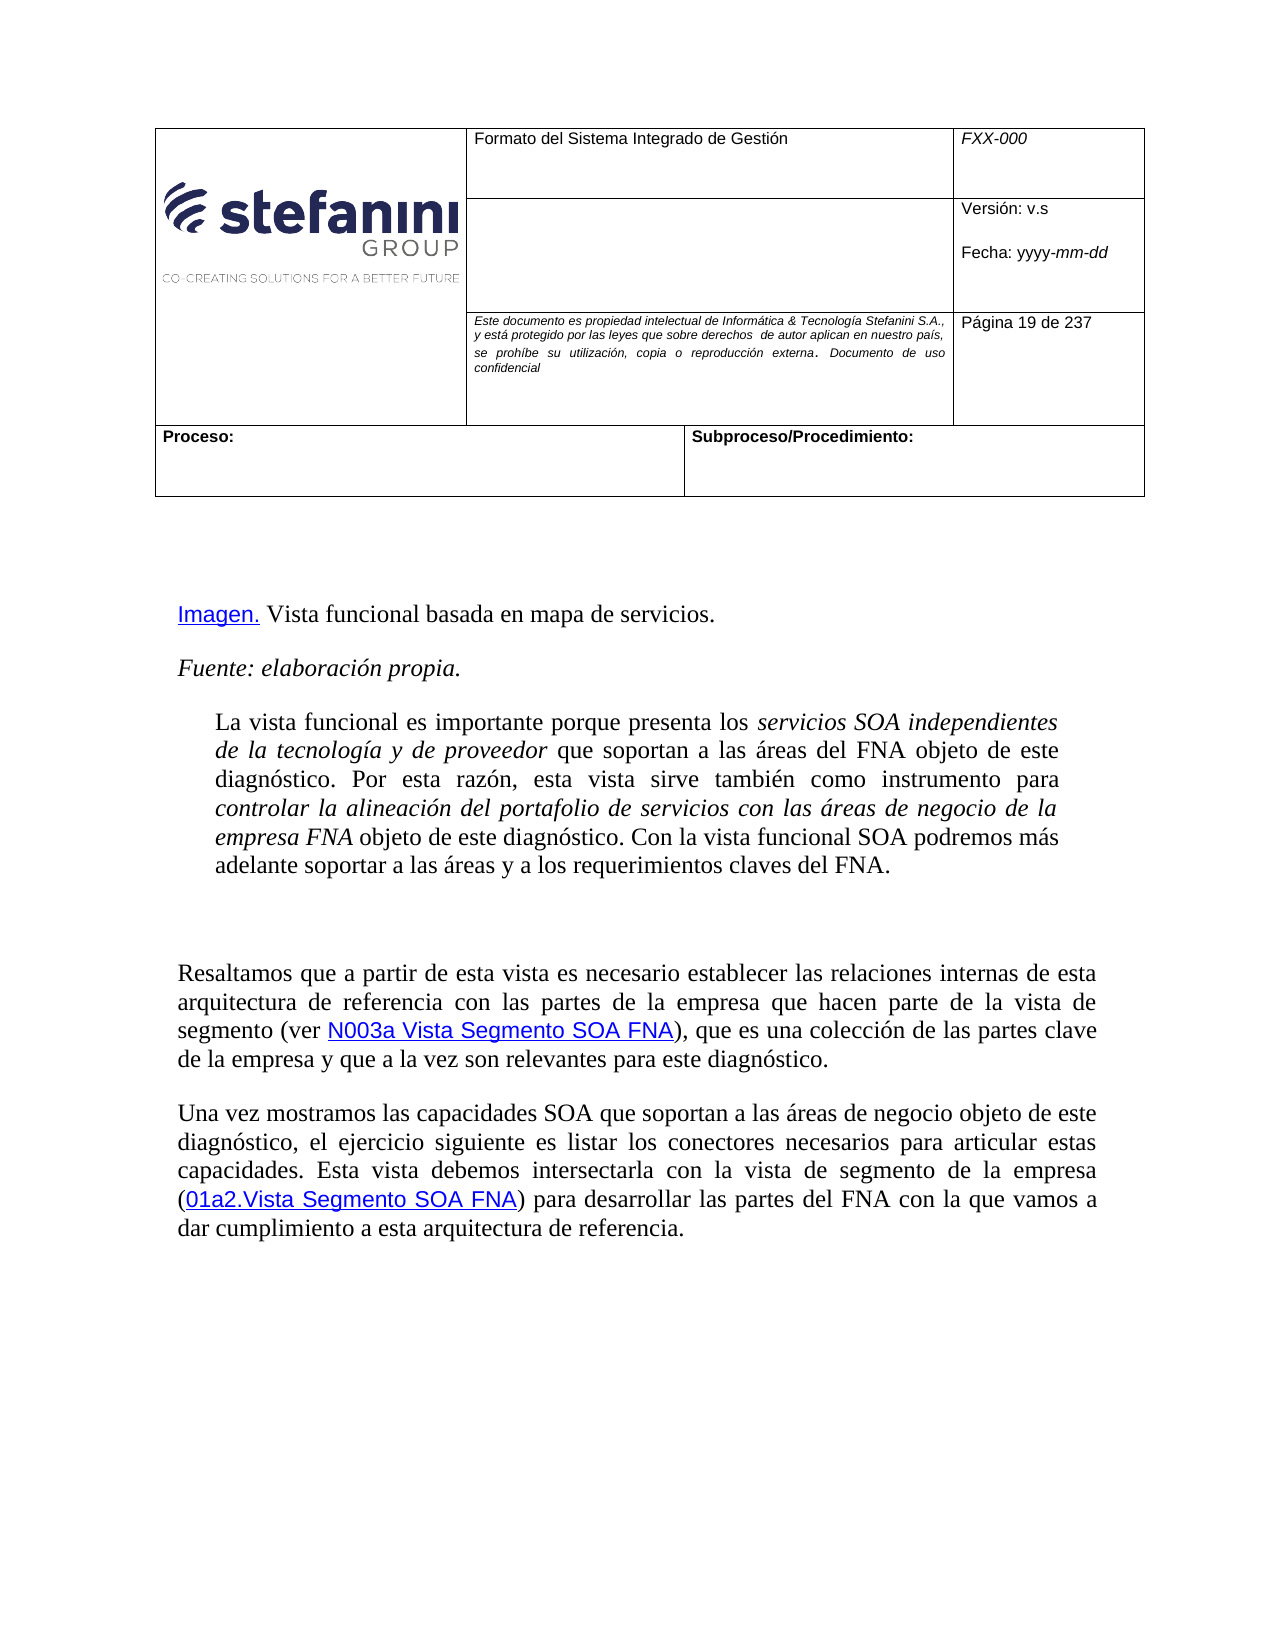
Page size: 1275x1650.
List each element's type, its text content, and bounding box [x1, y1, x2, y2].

text Resaltamos que a partir de esta vista es necesario establecer las relaciones internas de esta arquitectura de referencia con las partes de la empresa que hacen parte de la vista de segmento (ver N003a Vista Segmento SOA FNA), que es una colección de las partes clave de la empresa y que a la vez son relevantes para este diagnóstico. [177, 958, 1098, 1073]
text La vista funcional es importante porque presenta los servicios SOA independientes de la tecnología y de proveedor que soportan a las áreas del FNA objeto de este diagnóstico. Por esta razón, esta vista sirve también como instrumento para controlar la alineación del portafolio de servicios con las áreas de negocio de la empresa FNA objeto de este diagnóstico. Con la vista funcional SOA podremos más adelante soportar a las áreas y a los requerimientos claves del FNA. [215, 707, 1060, 879]
text Imagen. Vista funcional basada en mapa de servicios. [177, 599, 1098, 628]
text Fuente: elaboración propia. [177, 653, 1098, 682]
text Una vez mostramos las capacidades SOA que soportan a las áreas de negocio objeto de este diagnóstico, el ejercicio siguiente es listar los conectores necesarios para articular estas capacidades. Esta vista debemos intersectarla con la vista de segmento de la empresa (01a2.Vista Segmento SOA FNA) para desarrollar las partes del FNA con la que vamos a dar cumplimiento a esta arquitectura de referencia. [177, 1098, 1098, 1242]
picture [162, 182, 460, 286]
